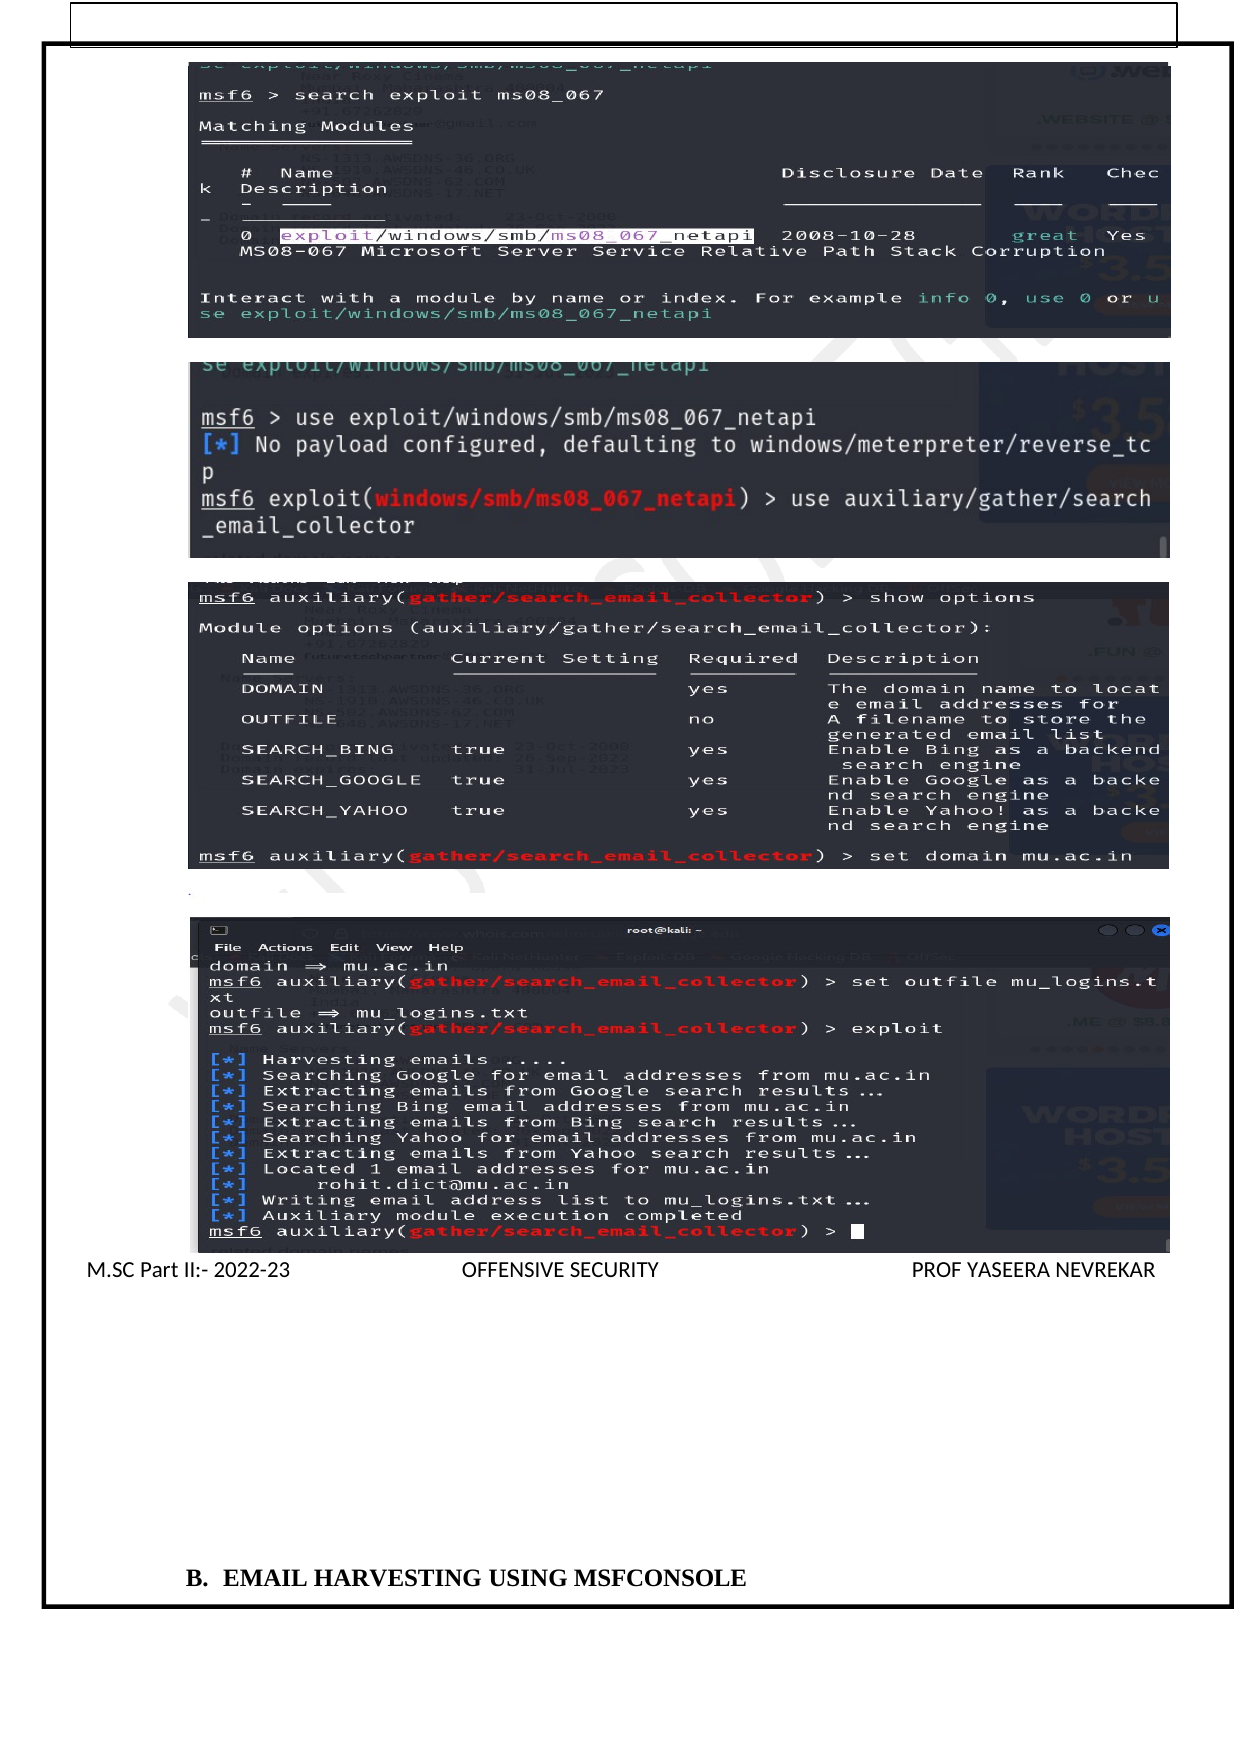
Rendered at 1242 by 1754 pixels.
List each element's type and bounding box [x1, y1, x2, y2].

picture [168, 62, 1171, 1253]
text [86, 37, 1179, 1283]
